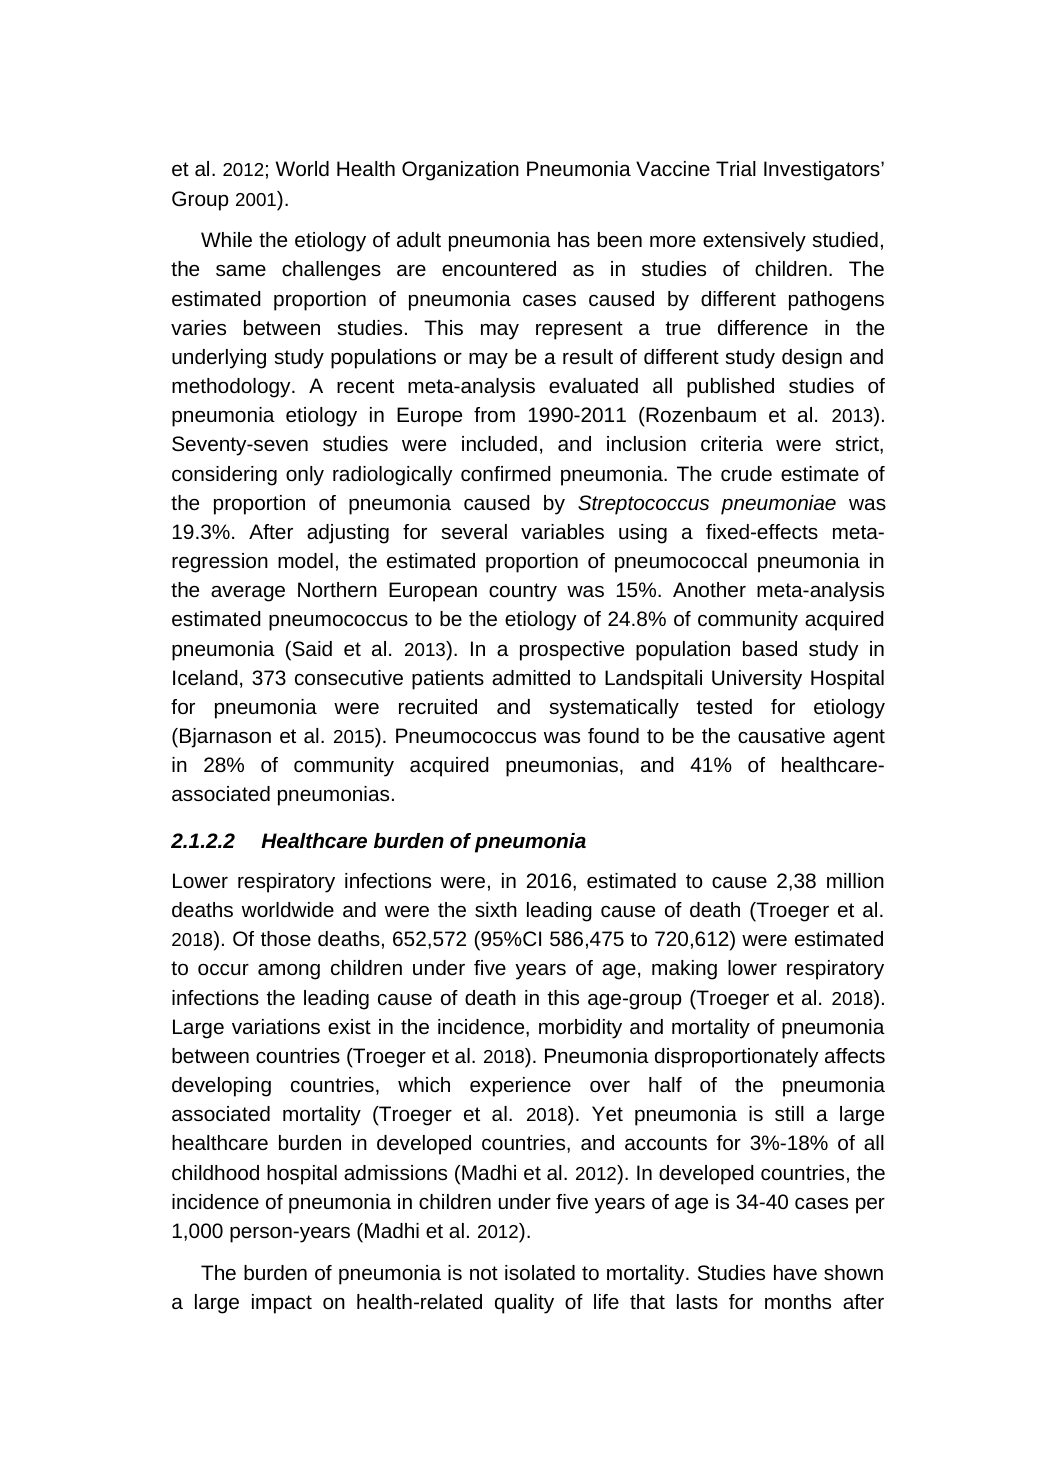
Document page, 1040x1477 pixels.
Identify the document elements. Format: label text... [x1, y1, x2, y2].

text Lower respiratory infections were, in 2016, estimated to cause 2,38 million deaths worldwide and were the sixth leading cause of death (Troeger et al. 2018). Of those deaths, 652,572 (95%CI 586,475 to 720,612) were estimated to occur among children under five years of age, making lower respiratory infections the leading cause of death in this age-group (Troeger et al. 2018). Large variations exist in the incidence, morbidity and mortality of pneumonia between countries (Troeger et al. 2018). Pneumonia disproportionately affects developing countries, which experience over half of the pneumonia associated mortality (Troeger et al. 2018). Yet pneumonia is still a large healthcare burden in developed countries, and accounts for 3%-18% of all childhood hospital admissions (Madhi et al. 2012). In developed countries, the incidence of pneumonia in children under five years of age is 34-40 cases per 1,000 person-years (Madhi et al. 2012). [171, 865, 886, 1244]
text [171, 1257, 886, 1315]
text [171, 153, 886, 212]
subtitle Healthcare burden of pneumonia [171, 828, 886, 852]
text While the etiology of adult pneumonia has been more extensively studied, the same challenges are encountered as in studies of children. The estimated proportion of pneumonia cases caused by different pathogens varies between studies. This may represent a true difference in the underlying study populations or may be a result of different study design and methodology. A recent meta-analysis evaluated all published studies of pneumonia etiology in Europe from 1990-2011 (Rozenbaum et al. 2013). Seventy-seven studies were included, and inclusion criteria were strict, considering only radiologically confirmed pneumonia. The crude estimate of the proportion of pneumonia caused by Streptococcus pneumoniae was 19.3%. After adjusting for several variables using a fixed-effects meta-regression model, the estimated proportion of pneumococcal pneumonia in the average Northern European country was 15%. Another meta-analysis estimated pneumococcus to be the etiology of 24.8% of community acquired pneumonia (Said et al. 2013). In a prospective population based study in Iceland, 373 consecutive patients admitted to Landspitali University Hospital for pneumonia were recruited and systematically tested for etiology (Bjarnason et al. 2015). Pneumococcus was found to be the causative agent in 28% of community acquired pneumonias, and 41% of healthcare-associated pneumonias. [171, 224, 886, 808]
